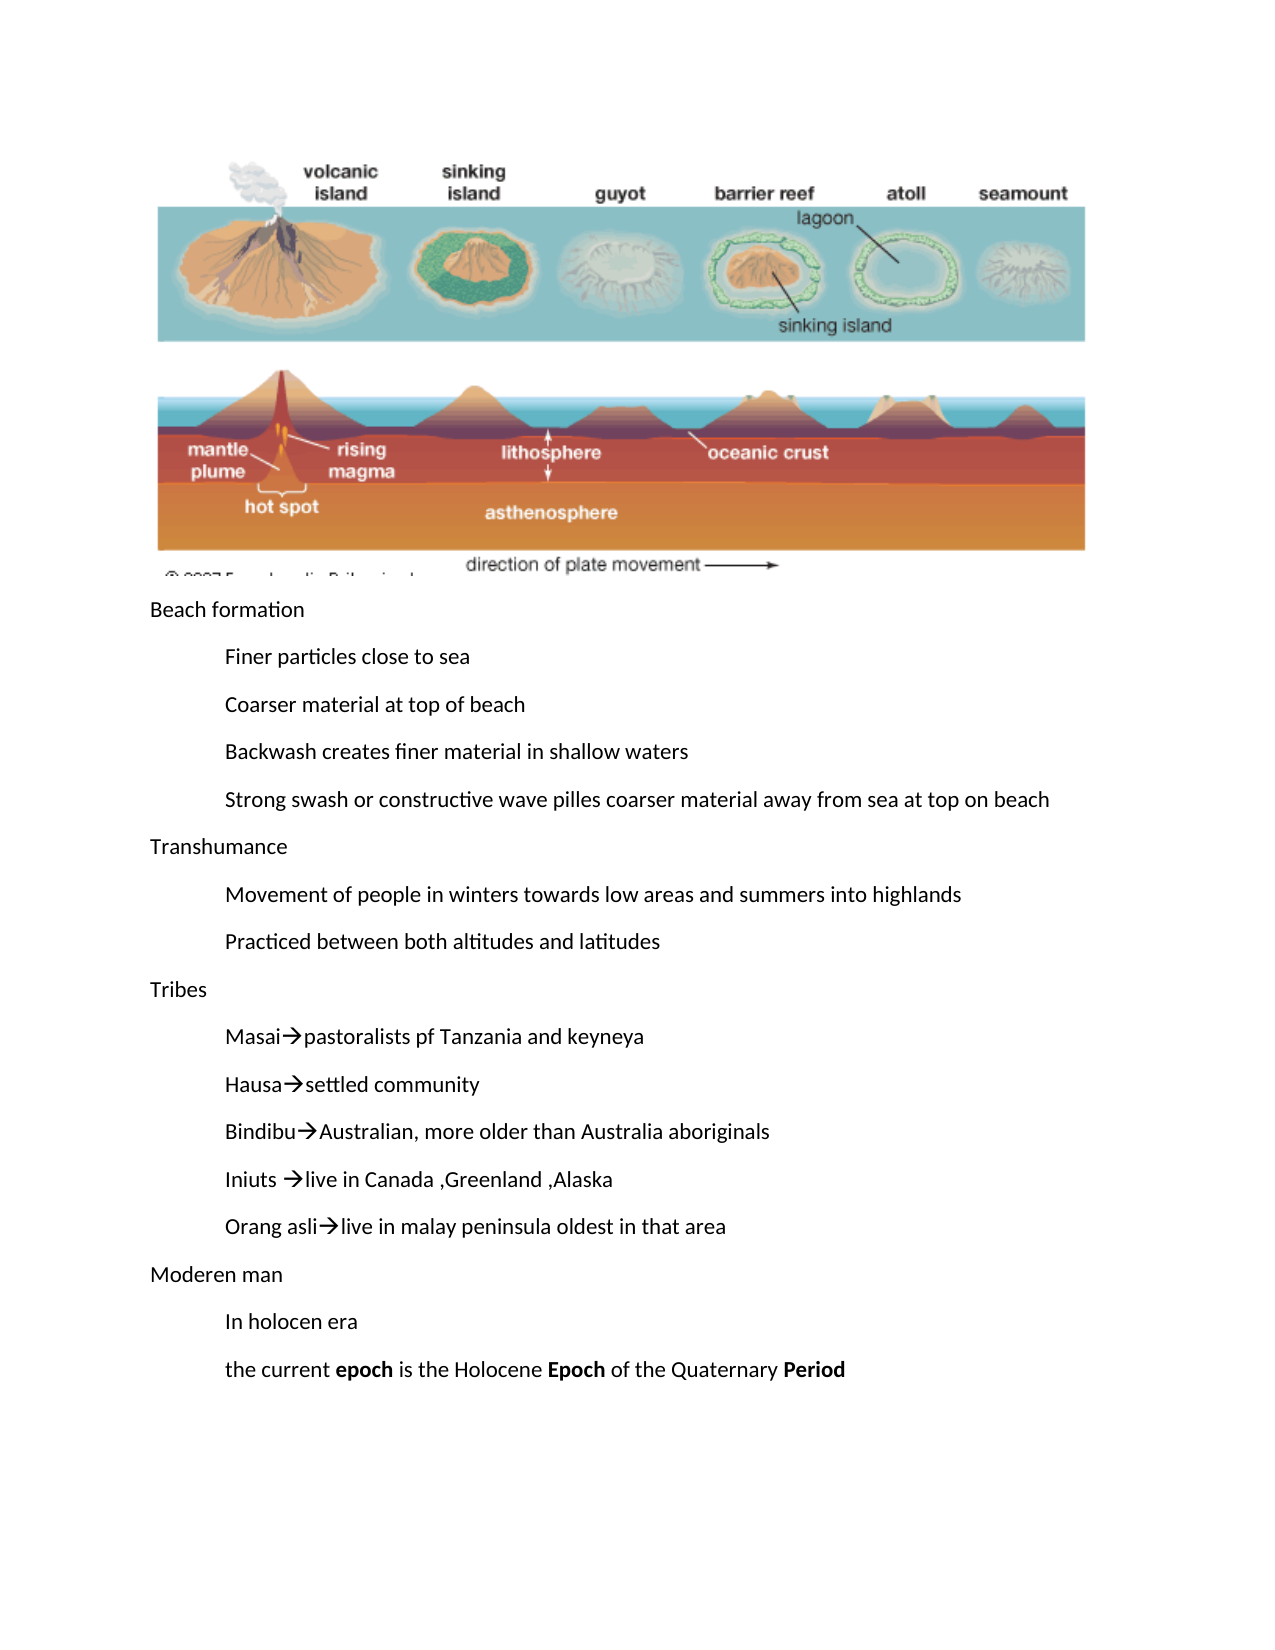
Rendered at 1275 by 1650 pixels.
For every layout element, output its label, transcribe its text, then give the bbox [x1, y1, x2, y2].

text Coarser material at top of beach [150, 690, 1125, 718]
text Orang aslilive in malay peninsula oldest in that area [150, 1212, 1125, 1241]
text Finer particles close to sea [150, 642, 1125, 671]
text Iniuts live in Canada ,Greenland ,Alaska [150, 1165, 1125, 1193]
text BindibuAustralian, more older than Australia aboriginals [150, 1117, 1125, 1146]
text Hausasettled community [150, 1070, 1125, 1098]
picture [155, 150, 1090, 576]
text Movement of people in winters towards low areas and summers into highlands [150, 880, 1125, 908]
text Beach formation [150, 595, 1125, 623]
text Transhumance [150, 832, 1125, 861]
text Strong swash or constructive wave pilles coarser material away from sea at top on beach [150, 785, 1125, 813]
text In holocen era [150, 1307, 1125, 1336]
text Masaipastoralists pf Tanzania and keyneya [150, 1022, 1125, 1051]
text Tribes [150, 975, 1125, 1003]
text Moderen man [150, 1260, 1125, 1288]
text Practiced between both altitudes and latitudes [150, 927, 1125, 956]
text Backwash creates finer material in shallow waters [150, 737, 1125, 766]
text the current epoch is the Holocene Epoch of the Quaternary Period [150, 1355, 1125, 1383]
